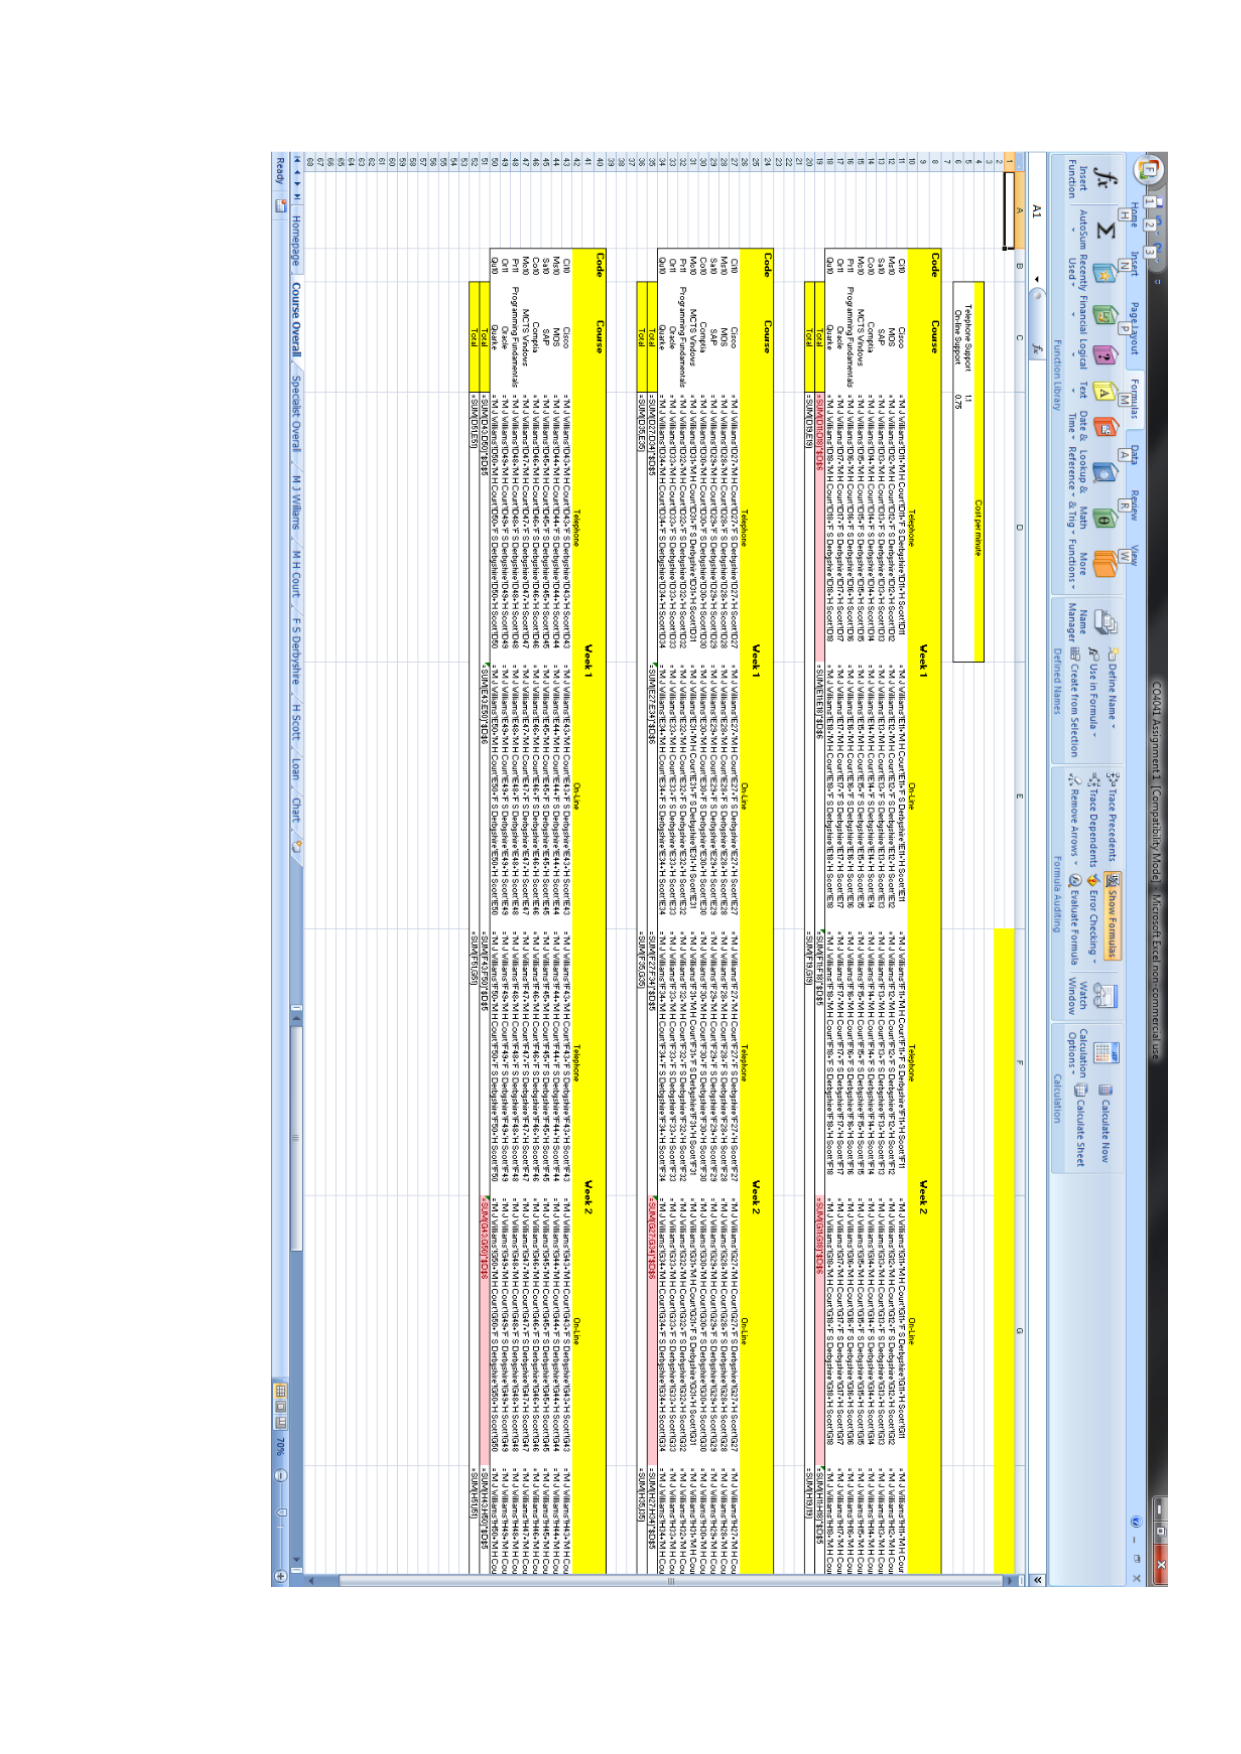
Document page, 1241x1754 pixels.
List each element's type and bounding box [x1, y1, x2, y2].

picture [272, 153, 1168, 1587]
